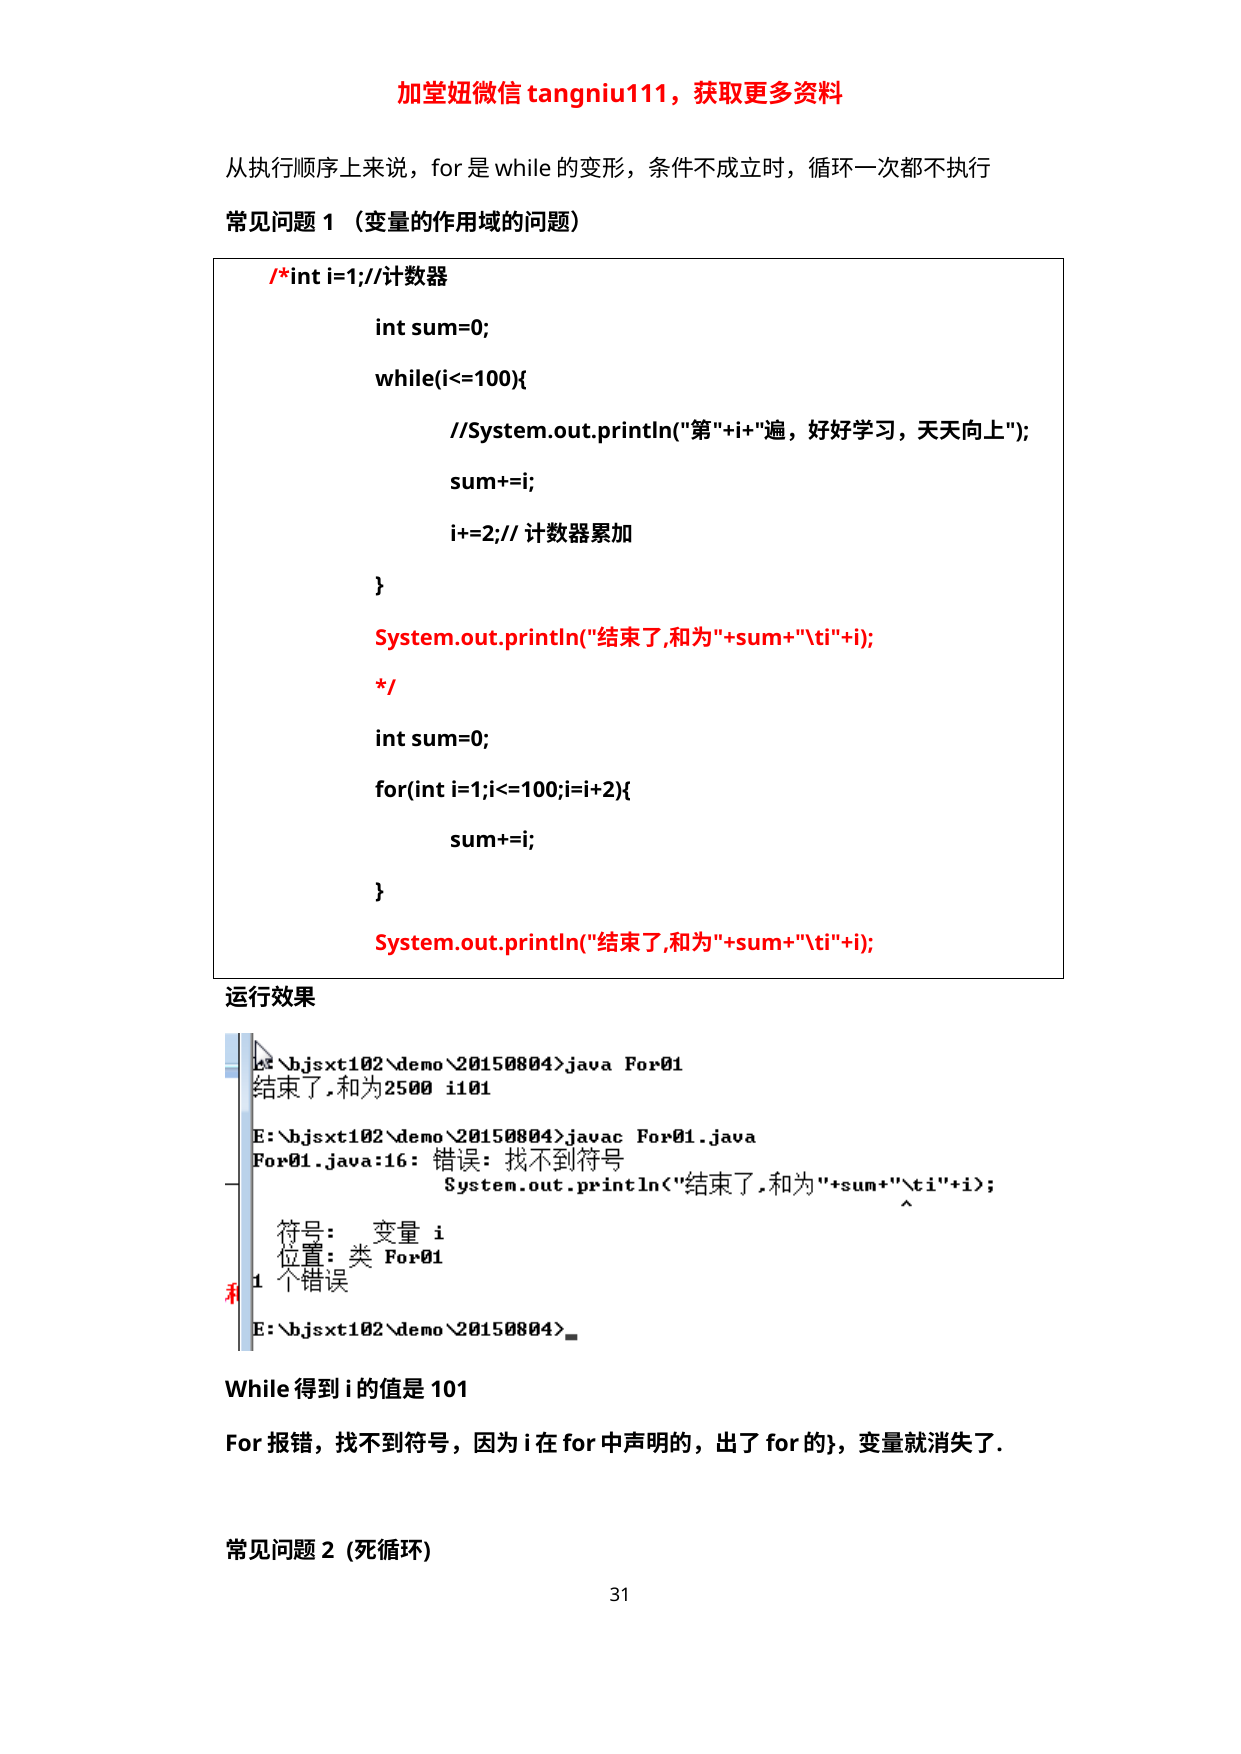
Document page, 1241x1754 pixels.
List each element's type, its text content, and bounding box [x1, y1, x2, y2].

text For报错，找不到符号，因为i在for中声明的，出了for的}，变量就消失了. [225, 1425, 1053, 1458]
text While得到i的值是101 [225, 1371, 1053, 1404]
table_header /*int i=1;//计数器 int sum=0; while(i<=100){ //System.out.println("第"+i+"遍，好好学习，天天向上"); sum+=i; i+=2;// 计数器累加 } System.out.println("结束了,和为"+sum+"\ti"+i); */ int sum=0; for(int i=1;i<=100;i=i+2){ sum+=i; } System.out.println("结束了,和为"+sum+"\ti"+i); [214, 259, 1063, 978]
text 运行效果 [225, 979, 1053, 1012]
picture [225, 1033, 1089, 1351]
text 从执行顺序上来说，for是while的变形，条件不成立时，循环一次都不执行 [225, 150, 1053, 183]
text 常见问题2 (死循环) [225, 1531, 1053, 1565]
text 常见问题 1 （变量的作用域的问题） [225, 204, 1053, 237]
